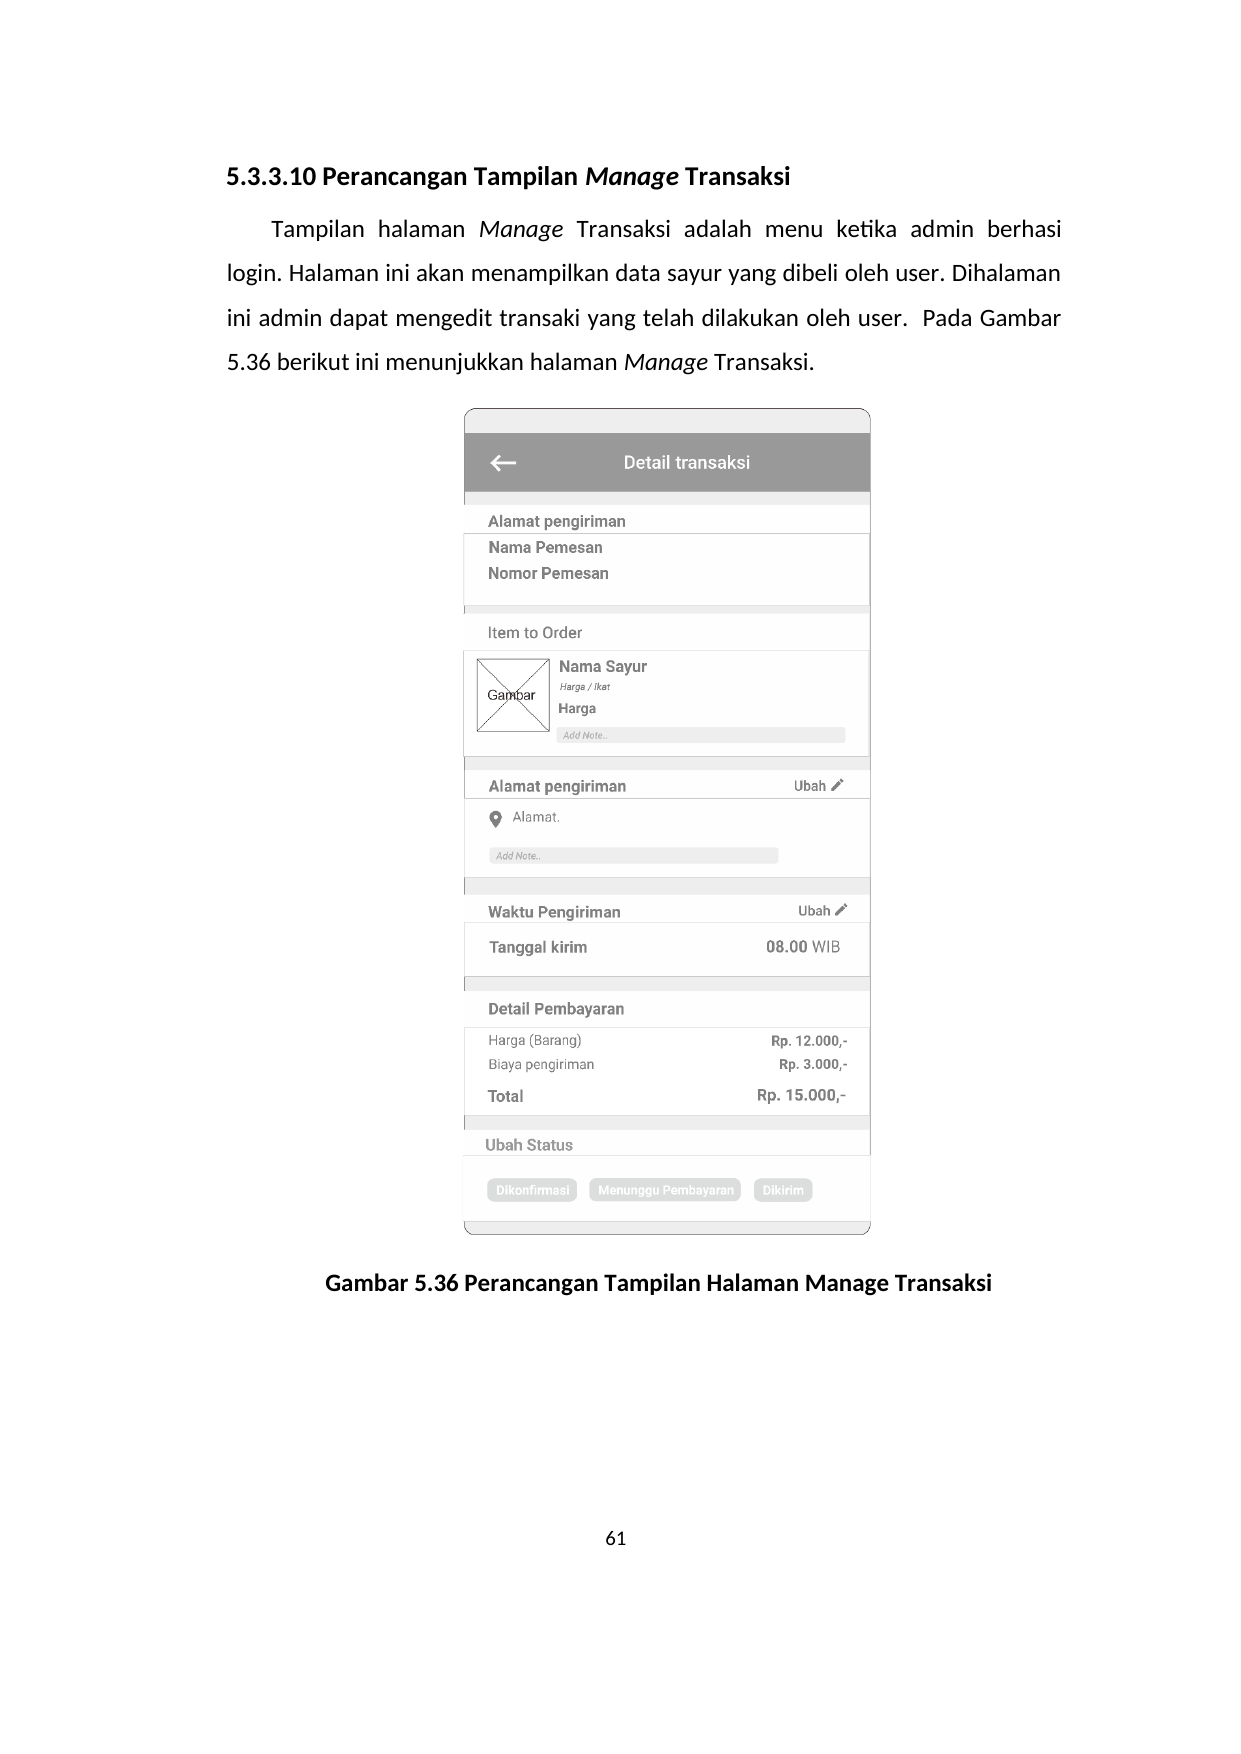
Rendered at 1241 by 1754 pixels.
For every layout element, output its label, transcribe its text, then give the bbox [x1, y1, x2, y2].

text Tampilan halaman Manage Transaksi adalah menu ketika admin berhasi login. Halaman ini akan menampilkan data sayur yang dibeli oleh user. Dihalaman ini admin dapat mengedit transaki yang telah dilakukan oleh user. Pada Gambar 5.36 berikut ini menunjukkan halaman Manage Transaksi. [227, 213, 1062, 377]
subtitle 5.3.3.10 Perancangan Tampilan Manage Transaksi [226, 159, 1092, 192]
picture [462, 408, 871, 1235]
subtitle Gambar 5.36 Perancangan Tampilan Halaman Manage Transaksi [226, 1267, 1092, 1297]
